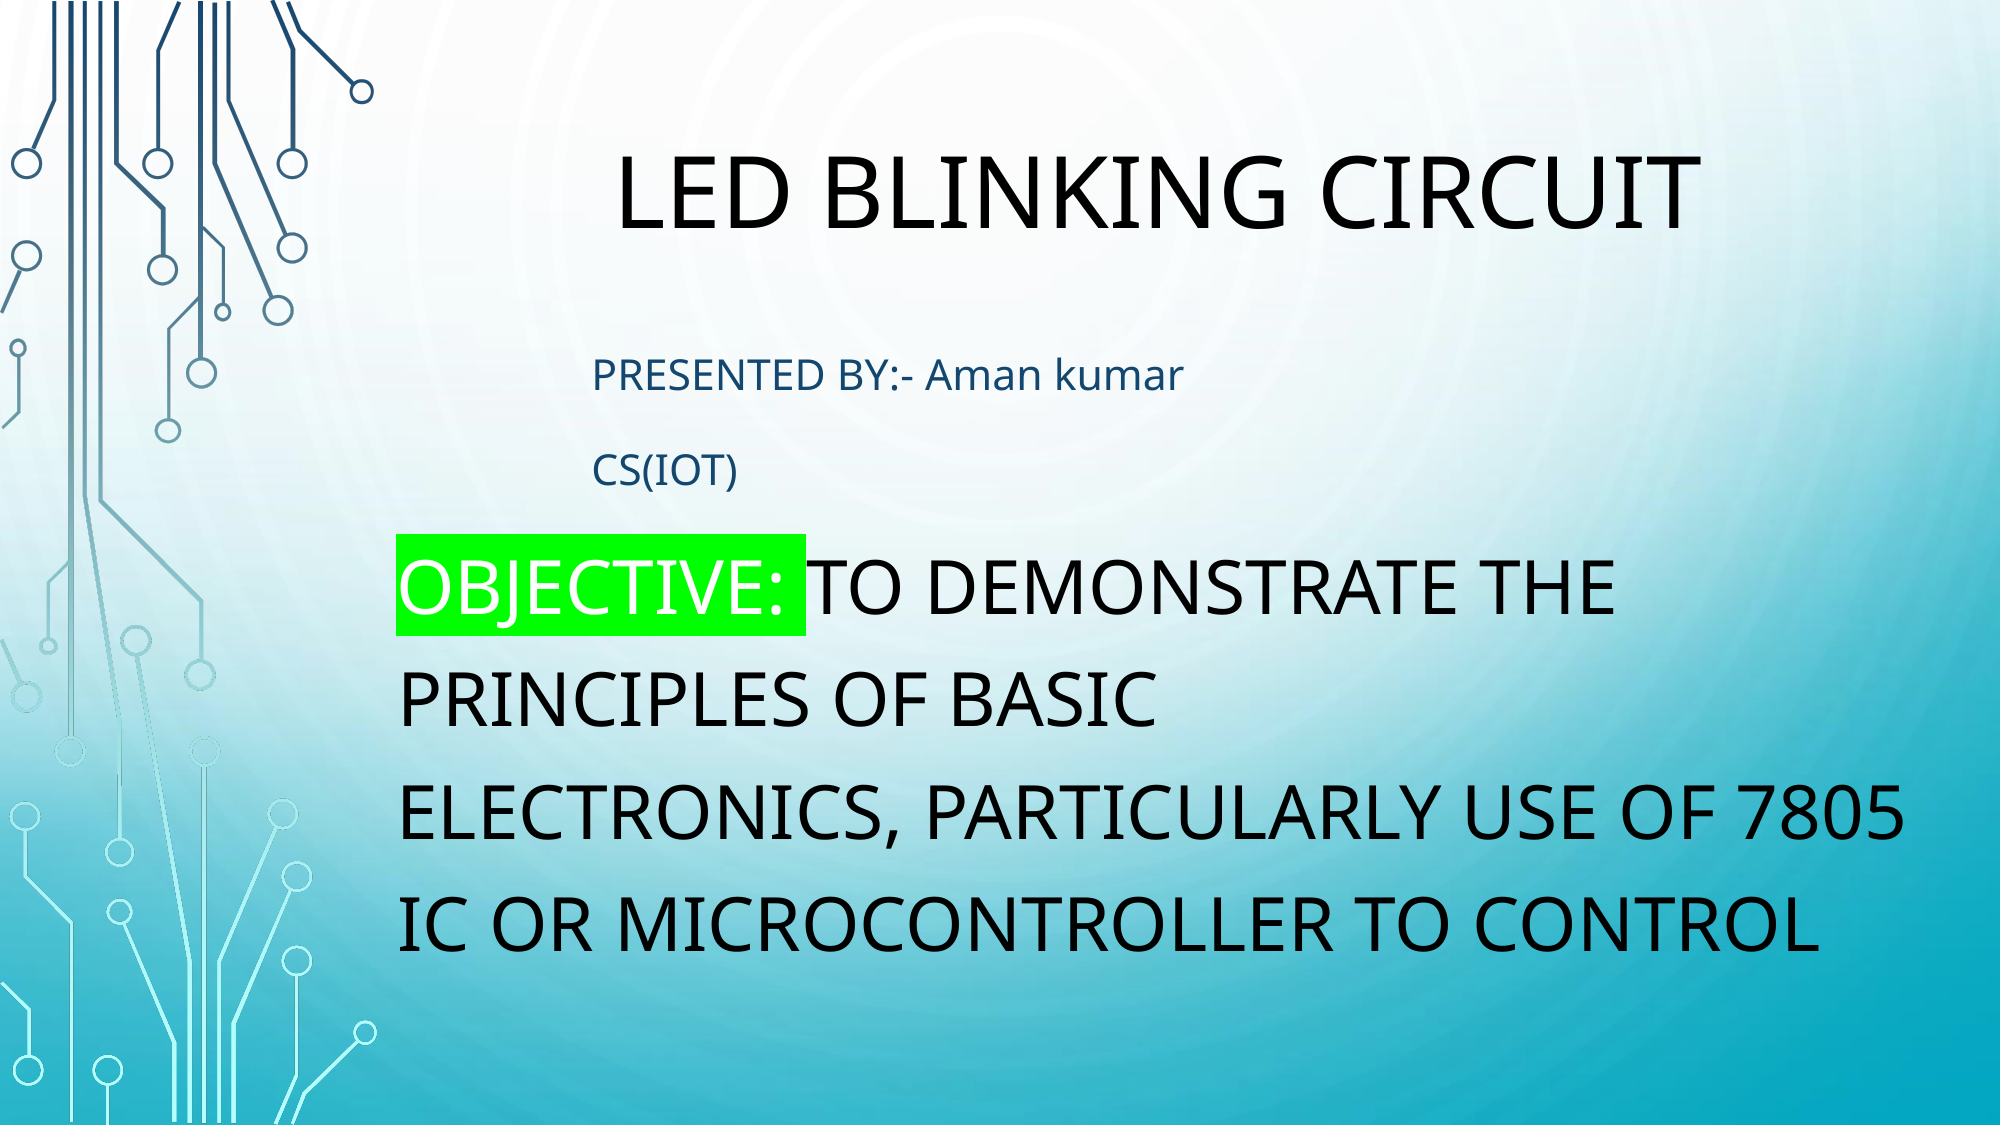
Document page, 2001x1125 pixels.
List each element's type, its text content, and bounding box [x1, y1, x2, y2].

text LED BLINKING CIRCUIT [377, 122, 1912, 258]
text OBJECTIVE: TO DEMONSTRATE THE PRINCIPLES OF BASIC [377, 534, 1912, 749]
text ELECTRONICS, PARTICULARLY USE OF 7805 IC OR MICROCONTROLLER TO CONTROL ON /OFF CYCLE OF LED. [377, 759, 1912, 974]
text CS(IOT) [377, 439, 1912, 498]
picture [0, 0, 2000, 1125]
text PRESENTED BY:- Aman kumar [377, 345, 1912, 403]
